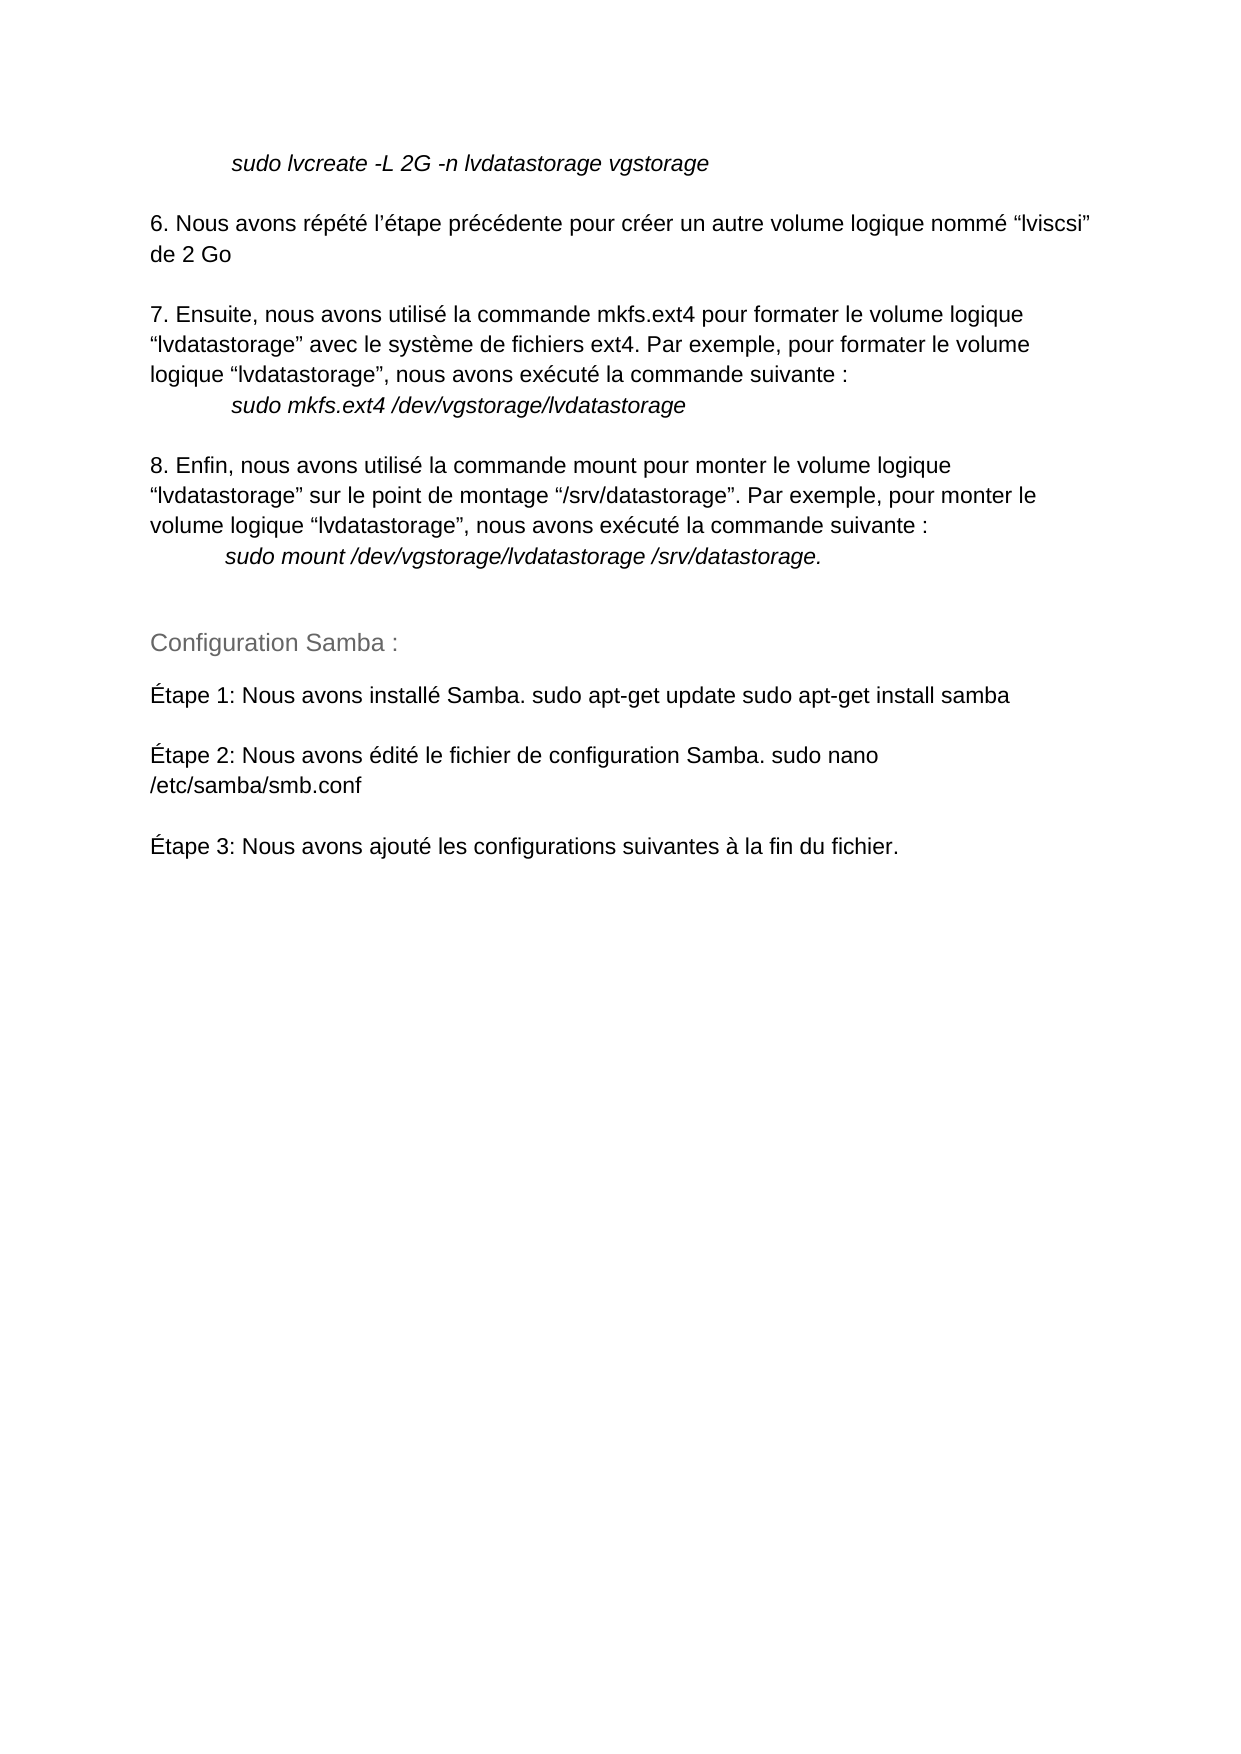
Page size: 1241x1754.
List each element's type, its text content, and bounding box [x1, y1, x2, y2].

text 6. Nous avons répété l’étape précédente pour créer un autre volume logique nommé “lviscsi” de 2 Go [150, 210, 1090, 267]
text 7. Ensuite, nous avons utilisé la commande mkfs.ext4 pour formater le volume logique “lvdatastorage” avec le système de fichiers ext4. Par exemple, pour formater le volume logique “lvdatastorage”, nous avons exécuté la commande suivante : [150, 301, 1090, 388]
subtitle Configuration Samba : [150, 628, 1090, 657]
text 8. Enfin, nous avons utilisé la commande mount pour monter le volume logique “lvdatastorage” sur le point de montage “/srv/datastorage”. Par exemple, pour monter le volume logique “lvdatastorage”, nous avons exécuté la commande suivante : [150, 452, 1090, 539]
text Étape 3: Nous avons ajouté les configurations suivantes à la fin du fichier. [150, 833, 1090, 859]
text Étape 1: Nous avons installé Samba. sudo apt-get update sudo apt-get install samba [150, 682, 1090, 708]
text sudo mkfs.ext4 /dev/vgstorage/lvdatastorage [150, 392, 1090, 418]
text sudo lvcreate -L 2G -n lvdatastorage vgstorage [150, 150, 1090, 176]
text Étape 2: Nous avons édité le fichier de configuration Samba. sudo nano /etc/samba/smb.conf [150, 742, 1090, 799]
text sudo mount /dev/vgstorage/lvdatastorage /srv/datastorage. [150, 543, 1090, 569]
